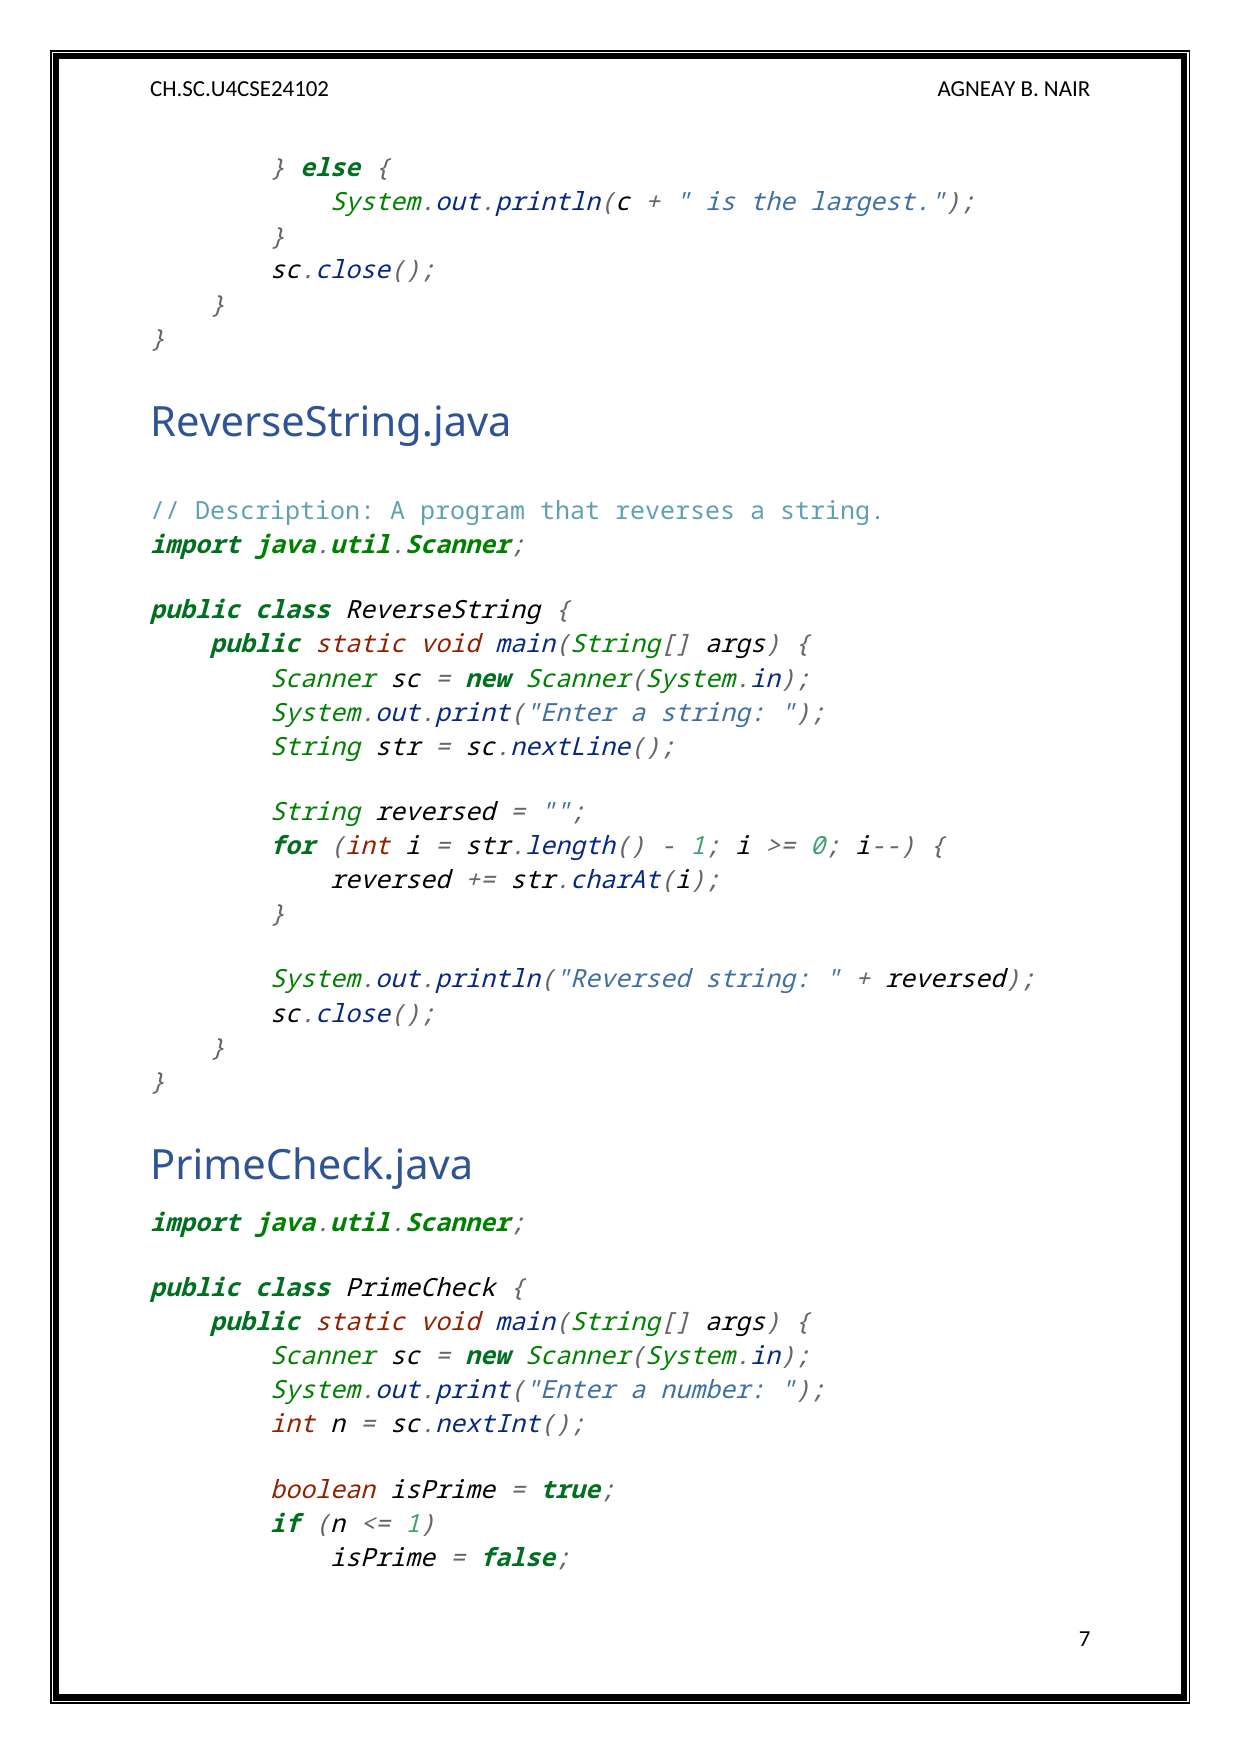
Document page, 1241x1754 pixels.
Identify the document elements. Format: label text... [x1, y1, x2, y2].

text // Description: A program that reverses a string. import java.util.Scanner; public class ReverseString { public static void main(String[] args) { Scanner sc = new Scanner(System.in); System.out.print("Enter a string: "); String str = sc.nextLine(); String reversed = ""; for (int i = str.length() - 1; i >= 0; i--) { reversed += str.charAt(i); } System.out.println("Reversed string: " + reversed); sc.close(); } } [150, 461, 1090, 1097]
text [150, 150, 1090, 354]
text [150, 1204, 1090, 1573]
subtitle ReverseString.java [150, 392, 1090, 449]
subtitle PrimeCheck.java [150, 1135, 1090, 1192]
